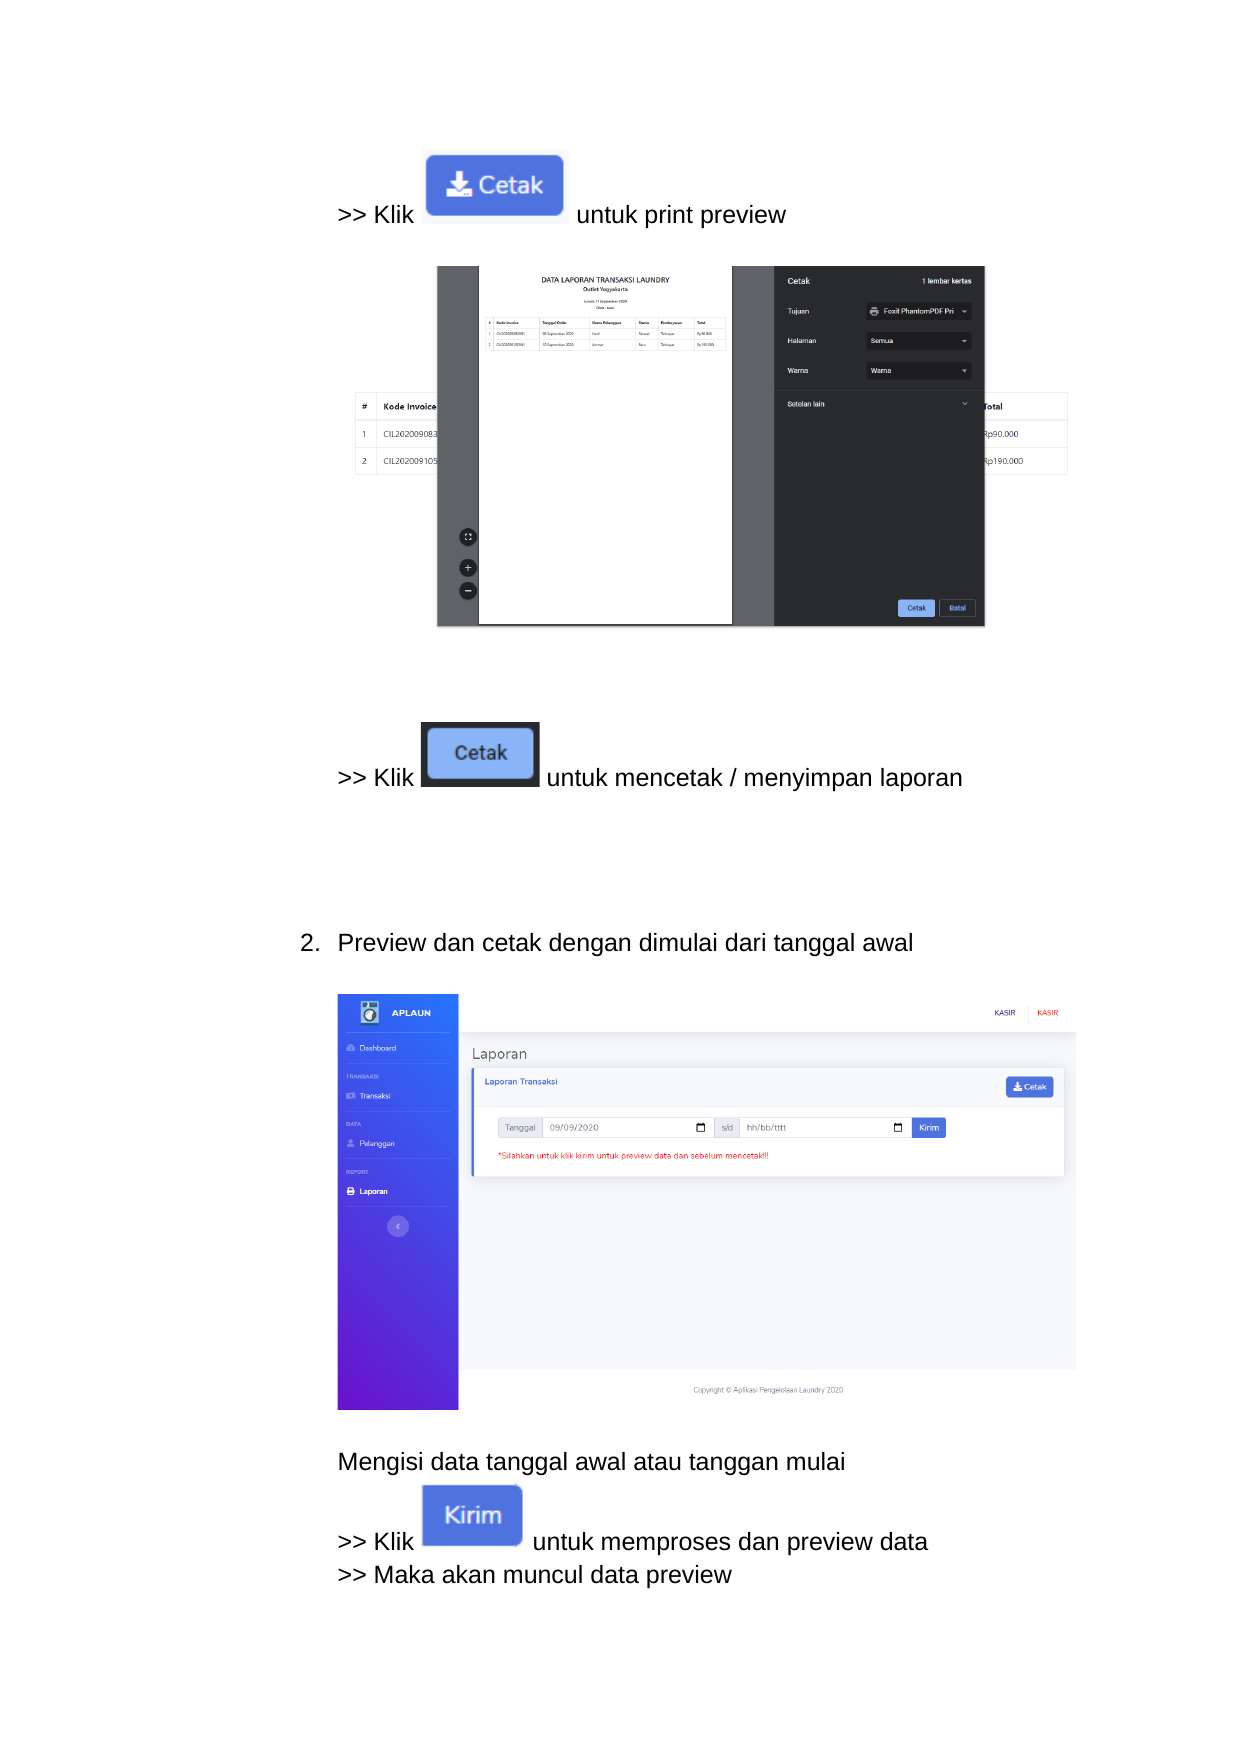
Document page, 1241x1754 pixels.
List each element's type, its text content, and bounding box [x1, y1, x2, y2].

picture [337, 994, 1077, 1410]
picture [337, 266, 1084, 686]
list >> Klik untuk memproses dan preview data [337, 1480, 1090, 1555]
picture [420, 1479, 526, 1551]
picture [420, 150, 570, 224]
list >> Klik untuk mencetak / menyimpan laporan [337, 723, 1090, 792]
list >> Klik untuk print preview [337, 150, 1090, 229]
list Preview dan cetak dengan dimulai dari tanggal awal [300, 928, 1090, 957]
picture [420, 722, 540, 787]
list Mengisi data tanggal awal atau tanggan mulai [337, 1447, 1090, 1476]
list >> Maka akan muncul data preview [337, 1560, 1090, 1588]
